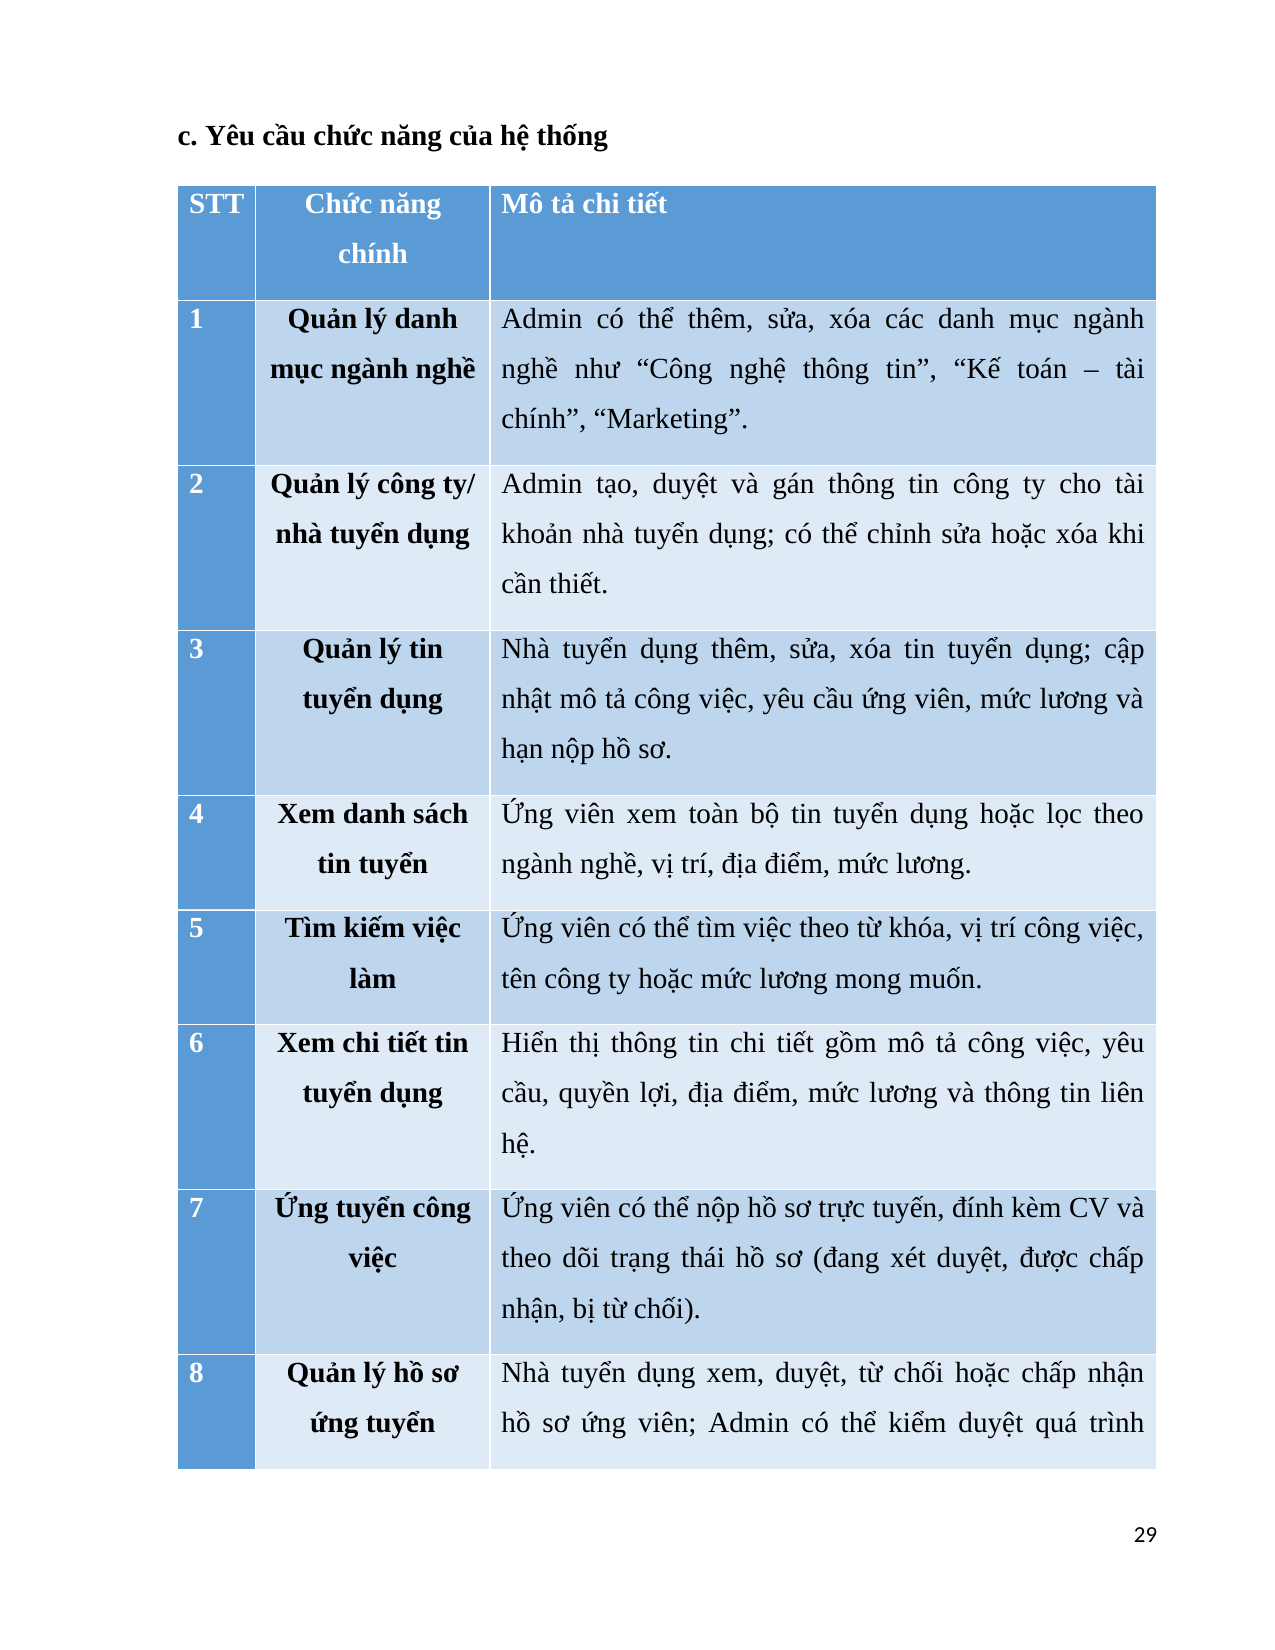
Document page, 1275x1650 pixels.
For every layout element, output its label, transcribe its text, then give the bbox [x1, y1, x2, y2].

table_header Mô tả chi tiết [491, 186, 1156, 300]
table_cell Ứng viên có thể tìm việc theo từ khóa, vị trí công việc, tên công ty hoặc mức lương mong muốn. [491, 911, 1156, 1024]
table_cell Ứng tuyển công việc [256, 1190, 489, 1354]
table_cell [491, 1355, 1156, 1469]
table_cell 8 [178, 1355, 255, 1469]
table_header STT [178, 186, 255, 300]
table_cell 4 [178, 796, 255, 909]
table_cell Quản lý tin tuyển dụng [256, 631, 489, 795]
table_cell Xem danh sách tin tuyển [256, 796, 489, 909]
table_cell Admin tạo, duyệt và gán thông tin công ty cho tài khoản nhà tuyển dụng; có thể chỉnh sửa hoặc xóa khi cần thiết. [491, 466, 1156, 630]
table_cell 7 [178, 1190, 255, 1354]
table_cell Ứng viên xem toàn bộ tin tuyển dụng hoặc lọc theo ngành nghề, vị trí, địa điểm, mức lương. [491, 796, 1156, 909]
table_cell Quản lý danh mục ngành nghề [256, 301, 489, 465]
table_cell 6 [178, 1025, 255, 1189]
text c. Yêu cầu chức năng của hệ thống [177, 118, 1157, 152]
table_cell 5 [178, 911, 255, 1024]
table_cell 1 [178, 301, 255, 465]
table_cell 2 [178, 466, 255, 630]
table_cell Xem chi tiết tin tuyển dụng [256, 1025, 489, 1189]
table_header Chức năng chính [256, 186, 489, 300]
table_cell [256, 1355, 489, 1469]
table_cell Quản lý công ty/ nhà tuyển dụng [256, 466, 489, 630]
table_cell Admin có thể thêm, sửa, xóa các danh mục ngành nghề như “Công nghệ thông tin”, “Kế toán – tài chính”, “Marketing”. [491, 301, 1156, 465]
table_cell 3 [178, 631, 255, 795]
table_cell Tìm kiếm việc làm [256, 911, 489, 1024]
table_cell Ứng viên có thể nộp hồ sơ trực tuyến, đính kèm CV và theo dõi trạng thái hồ sơ (đang xét duyệt, được chấp nhận, bị từ chối). [491, 1190, 1156, 1354]
table_cell Hiển thị thông tin chi tiết gồm mô tả công việc, yêu cầu, quyền lợi, địa điểm, mức lương và thông tin liên hệ. [491, 1025, 1156, 1189]
table_cell Nhà tuyển dụng thêm, sửa, xóa tin tuyển dụng; cập nhật mô tả công việc, yêu cầu ứng viên, mức lương và hạn nộp hồ sơ. [491, 631, 1156, 795]
